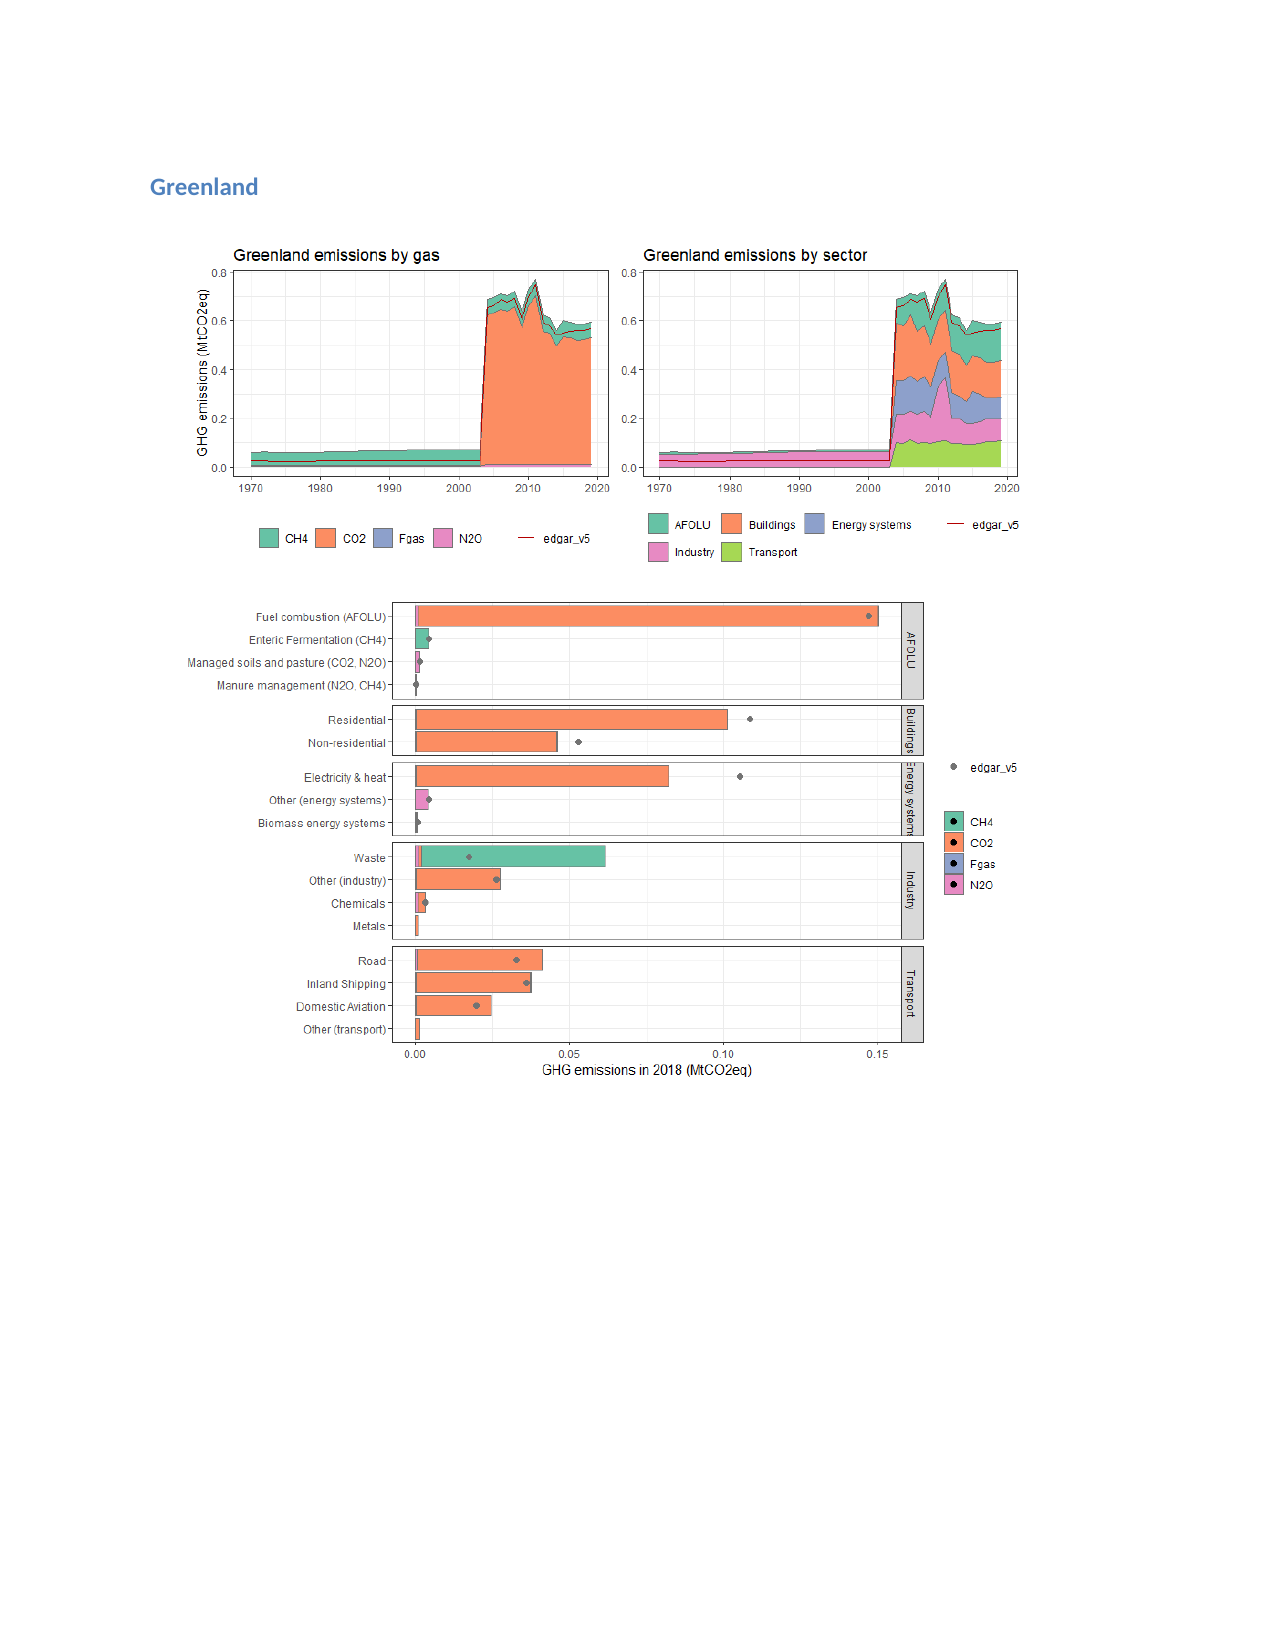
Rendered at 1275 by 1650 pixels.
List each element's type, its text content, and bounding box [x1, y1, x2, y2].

picture [168, 220, 1044, 1096]
subtitle Greenland [150, 171, 1125, 201]
